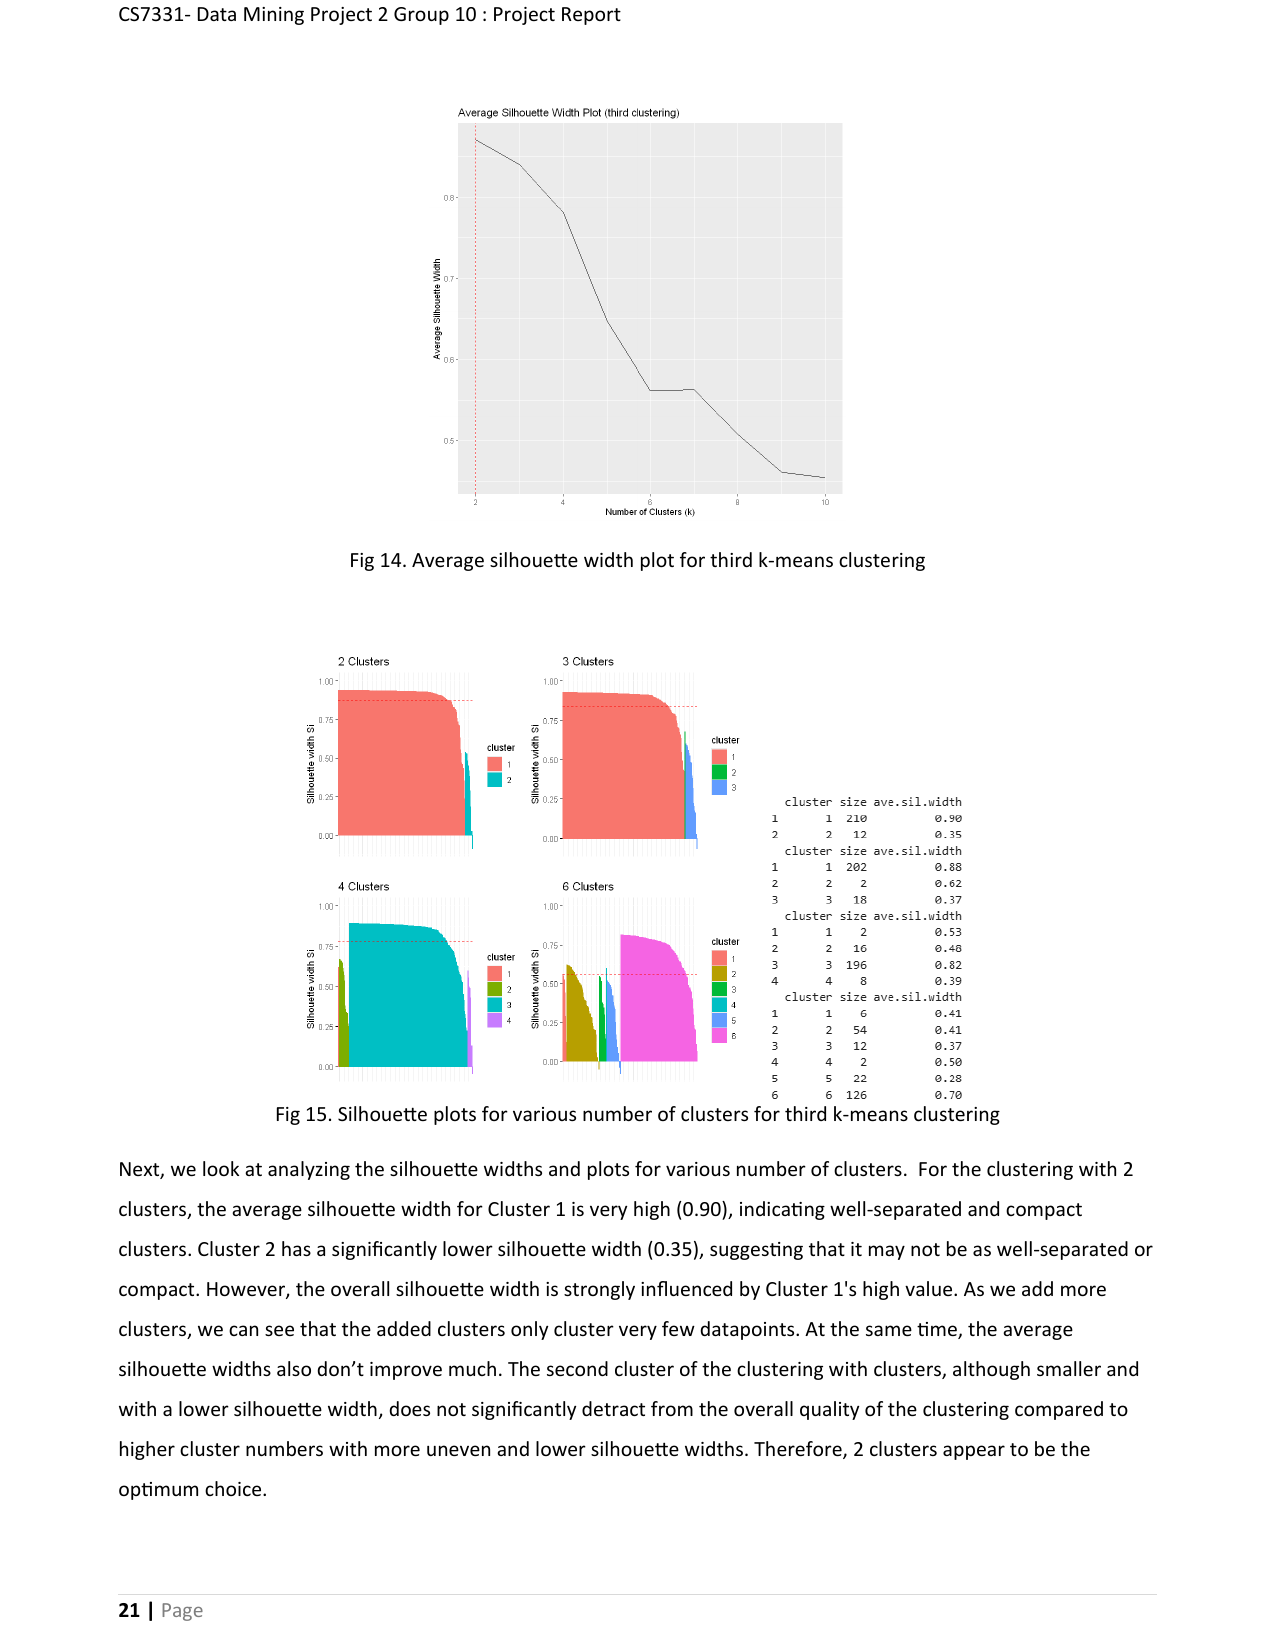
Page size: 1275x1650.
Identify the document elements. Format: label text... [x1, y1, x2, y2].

text clusters. Cluster 2 has a significantly lower silhouette width (0.35), suggesting that it may not be as well-separated or compact. However, the overall silhouette width is strongly influenced by Cluster 1's high value. As we add more [118, 1235, 1157, 1302]
picture [301, 651, 750, 1101]
text Next, we look at analyzing the silhouette widths and plots for various number of clusters. For the clustering with 2 [118, 1155, 1157, 1182]
text silhouette widths also don’t improve much. The second cluster of the clustering with clusters, although smaller and with a lower silhouette width, does not significantly detract from the overall quality of the clustering compared to [118, 1355, 1157, 1422]
text optimum choice. [118, 1475, 1157, 1502]
picture [428, 103, 847, 521]
text higher cluster numbers with more uneven and lower silhouette widths. Therefore, 2 clusters appear to be the [118, 1435, 1157, 1462]
text Fig 14. Average silhouette width plot for third k-means clustering [118, 546, 1157, 573]
text clusters, we can see that the added clusters only cluster very few datapoints. At the same time, the average [118, 1315, 1157, 1342]
text Fig 15. Silhouette plots for various number of clusters for third k-means clustering [118, 1100, 1157, 1127]
text clusters, the average silhouette width for Cluster 1 is very high (0.90), indicating well-separated and compact [118, 1195, 1157, 1222]
picture [762, 794, 974, 1101]
